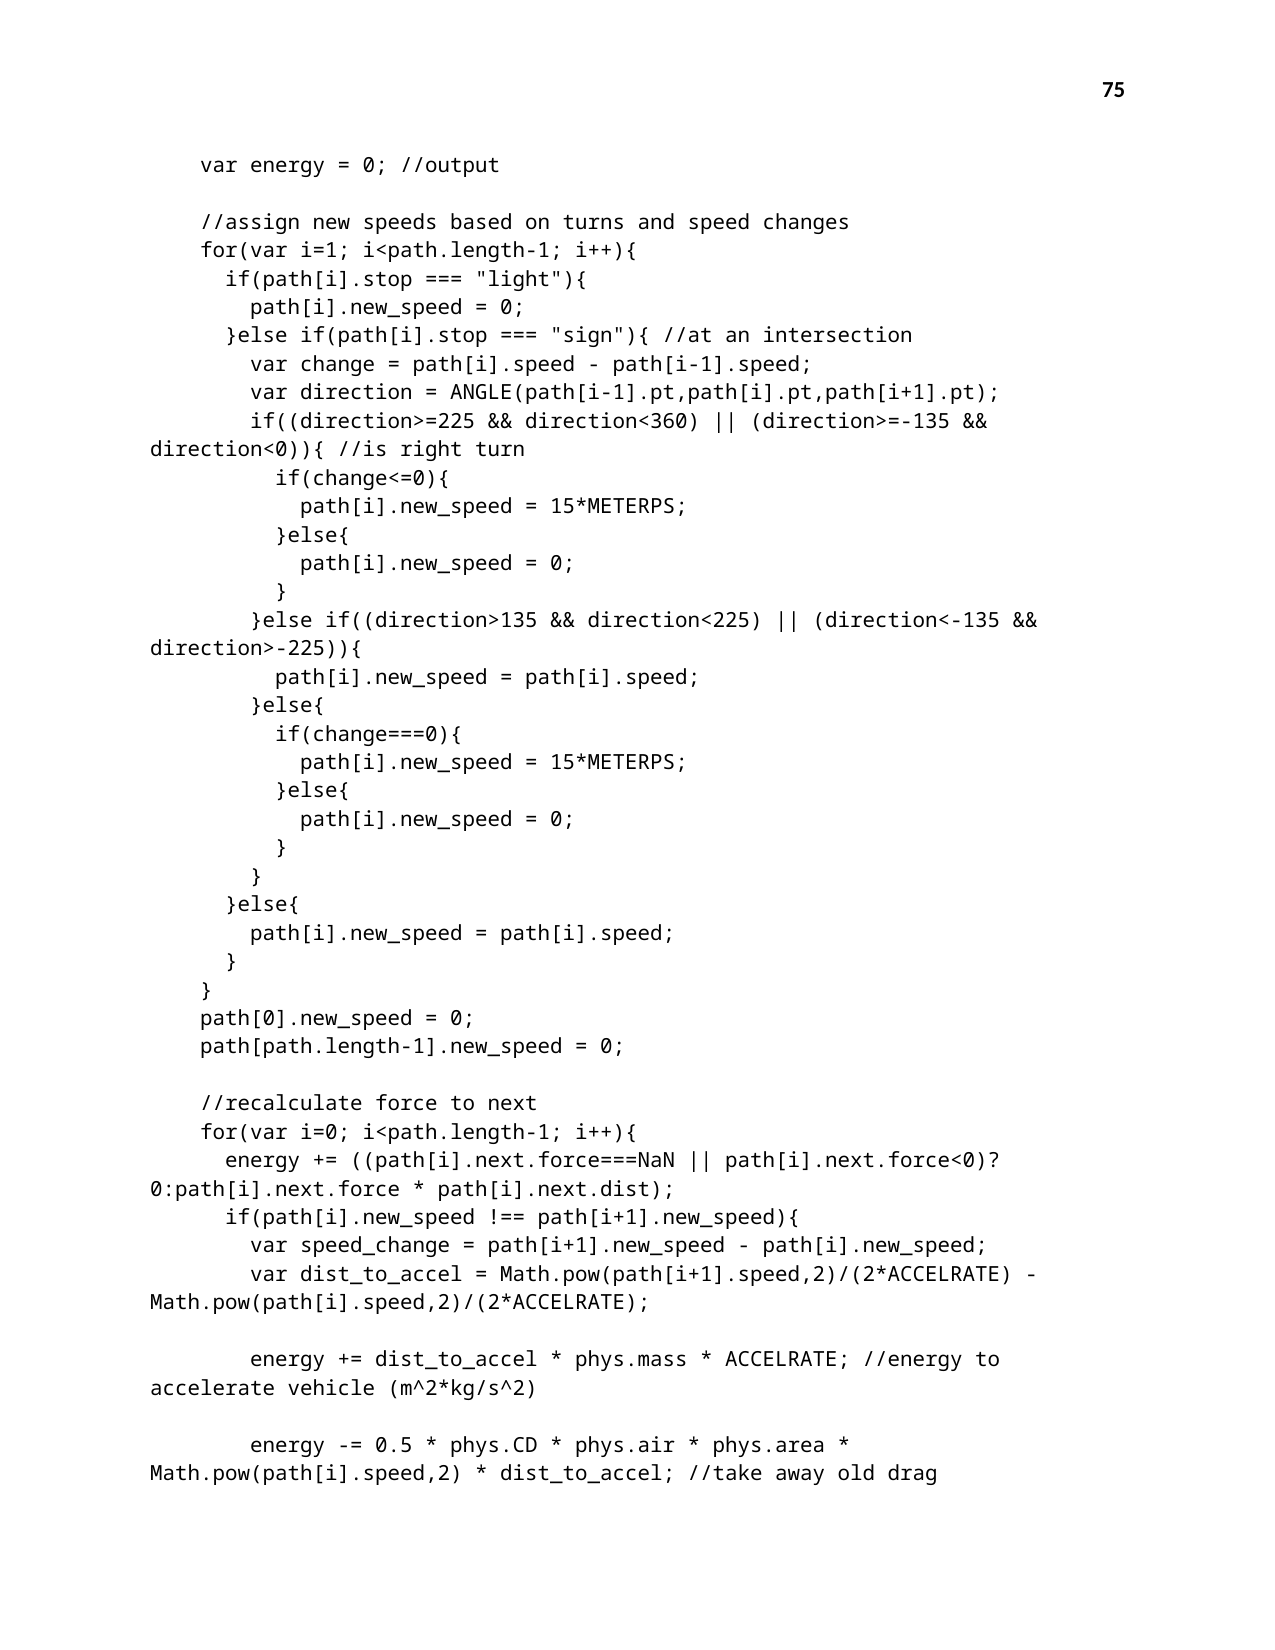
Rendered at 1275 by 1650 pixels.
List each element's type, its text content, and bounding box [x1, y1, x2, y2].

text path[i].new_speed = path[i].speed; [150, 662, 1125, 690]
text if(change<=0){ [150, 463, 1125, 491]
text } [150, 975, 1125, 1003]
text }else{ [150, 889, 1125, 918]
text path[i].new_speed = path[i].speed; [150, 918, 1125, 946]
text if(path[i].new_speed !== path[i+1].new_speed){ [150, 1202, 1125, 1231]
text } [150, 946, 1125, 975]
text var dist_to_accel = Math.pow(path[i+1].speed,2)/(2*ACCELRATE) - Math.pow(path[i].speed,2)/(2*ACCELRATE); [150, 1259, 1125, 1316]
text } [150, 861, 1125, 889]
text energy += dist_to_accel * phys.mass * ACCELRATE; //energy to accelerate vehicle (m^2*kg/s^2) [150, 1344, 1125, 1401]
text var direction = ANGLE(path[i-1].pt,path[i].pt,path[i+1].pt); [150, 377, 1125, 406]
text for(var i=1; i<path.length-1; i++){ [150, 235, 1125, 264]
text } [150, 577, 1125, 605]
text path[i].new_speed = 0; [150, 292, 1125, 321]
text var change = path[i].speed - path[i-1].speed; [150, 349, 1125, 377]
text } [150, 832, 1125, 861]
text path[path.length-1].new_speed = 0; [150, 1032, 1125, 1060]
text path[0].new_speed = 0; [150, 1003, 1125, 1032]
text }else{ [150, 520, 1125, 548]
text path[i].new_speed = 0; [150, 804, 1125, 832]
text path[i].new_speed = 0; [150, 548, 1125, 577]
text if((direction>=225 && direction<360) || (direction>=-135 && direction<0)){ //is right turn [150, 406, 1125, 463]
text if(change===0){ [150, 719, 1125, 747]
text //assign new speeds based on turns and speed changes [150, 207, 1125, 235]
text }else if((direction>135 && direction<225) || (direction<-135 && direction>-225)){ [150, 605, 1125, 662]
text var speed_change = path[i+1].new_speed - path[i].new_speed; [150, 1231, 1125, 1259]
text //recalculate force to next [150, 1088, 1125, 1117]
text energy -= 0.5 * phys.CD * phys.air * phys.area * Math.pow(path[i].speed,2) * dist_to_accel; //take away old drag [150, 1430, 1125, 1487]
text path[i].new_speed = 15*METERPS; [150, 491, 1125, 520]
text path[i].new_speed = 15*METERPS; [150, 747, 1125, 776]
text }else if(path[i].stop === "sign"){ //at an intersection [150, 321, 1125, 349]
text }else{ [150, 690, 1125, 719]
text }else{ [150, 776, 1125, 804]
text var energy = 0; //output [150, 150, 1125, 178]
text for(var i=0; i<path.length-1; i++){ [150, 1117, 1125, 1145]
text energy += ((path[i].next.force===NaN || path[i].next.force<0)?0:path[i].next.force * path[i].next.dist); [150, 1145, 1125, 1202]
text if(path[i].stop === "light"){ [150, 264, 1125, 292]
